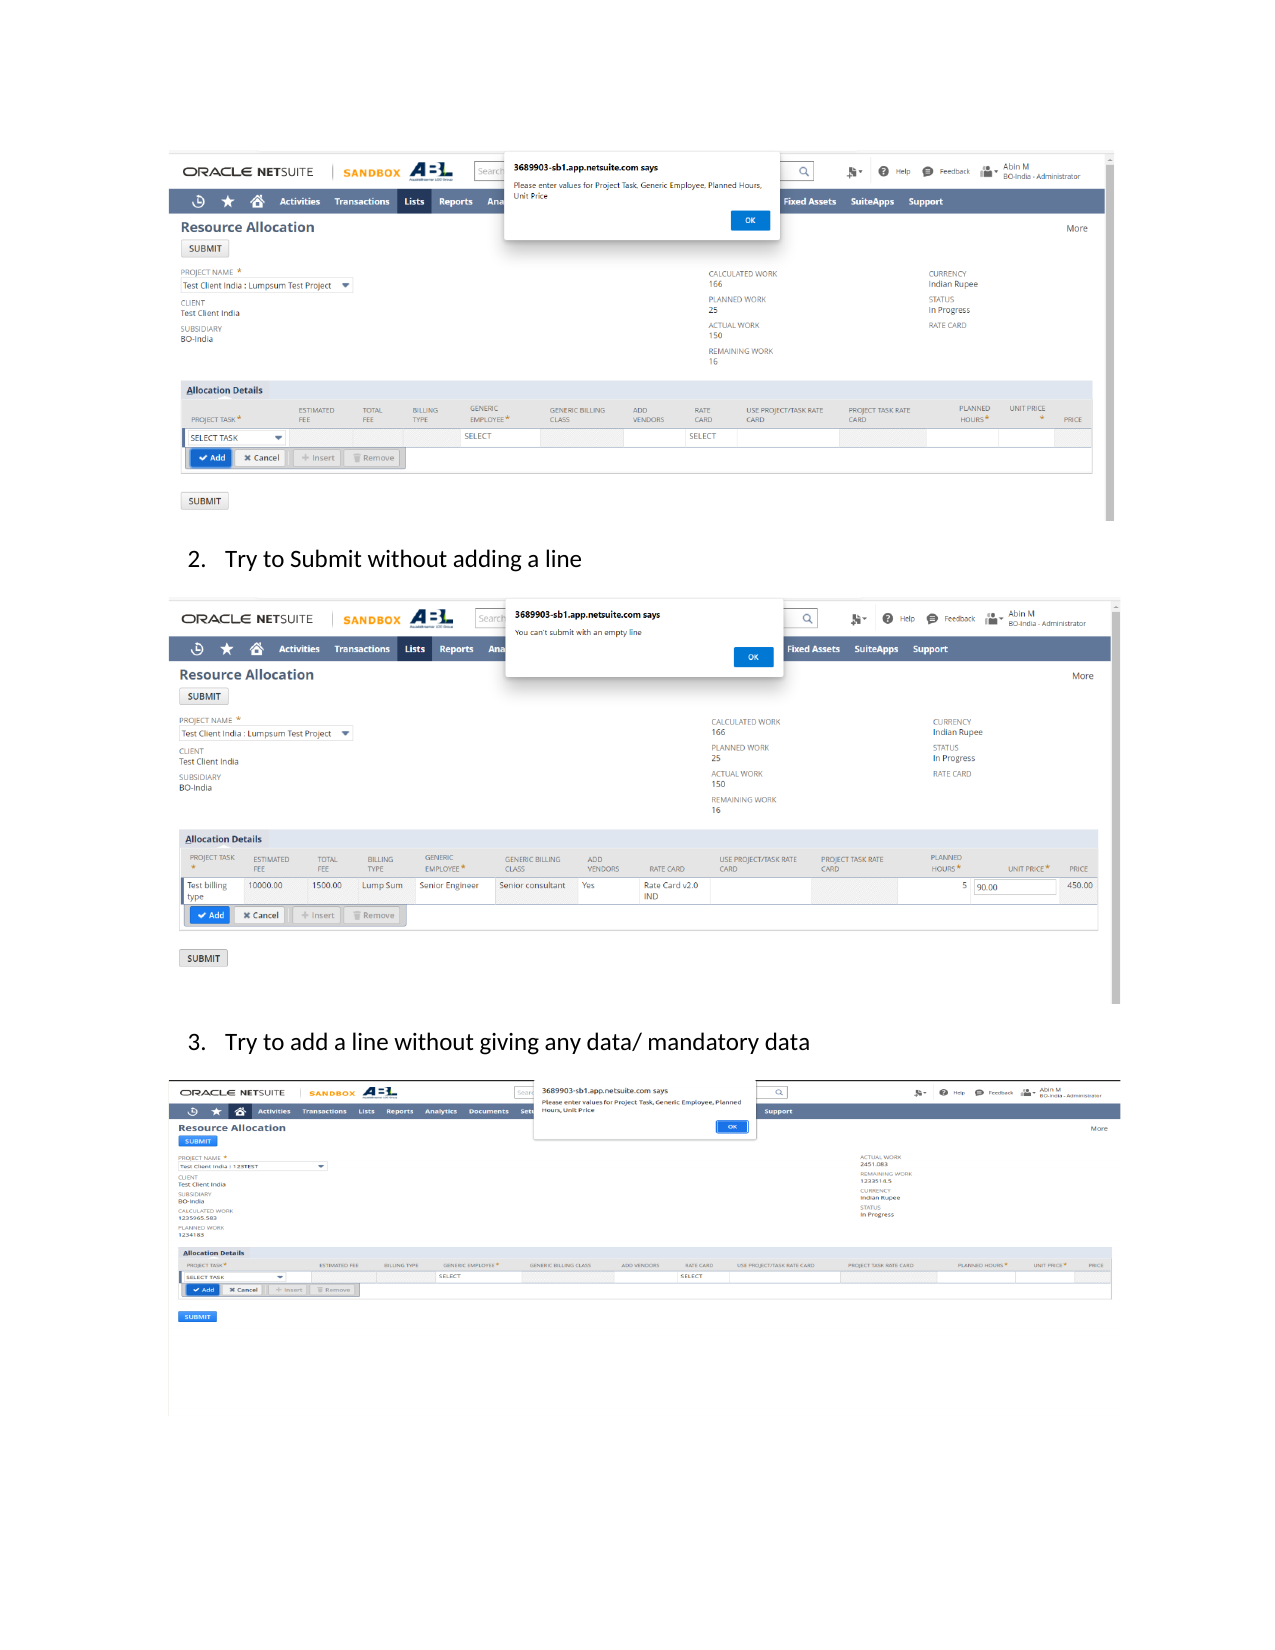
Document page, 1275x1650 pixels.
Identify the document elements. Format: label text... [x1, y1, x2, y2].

list Try to add a line without giving any data/ mandatory data [187, 1026, 1125, 1057]
list Try to Submit without adding a line [187, 543, 1125, 574]
